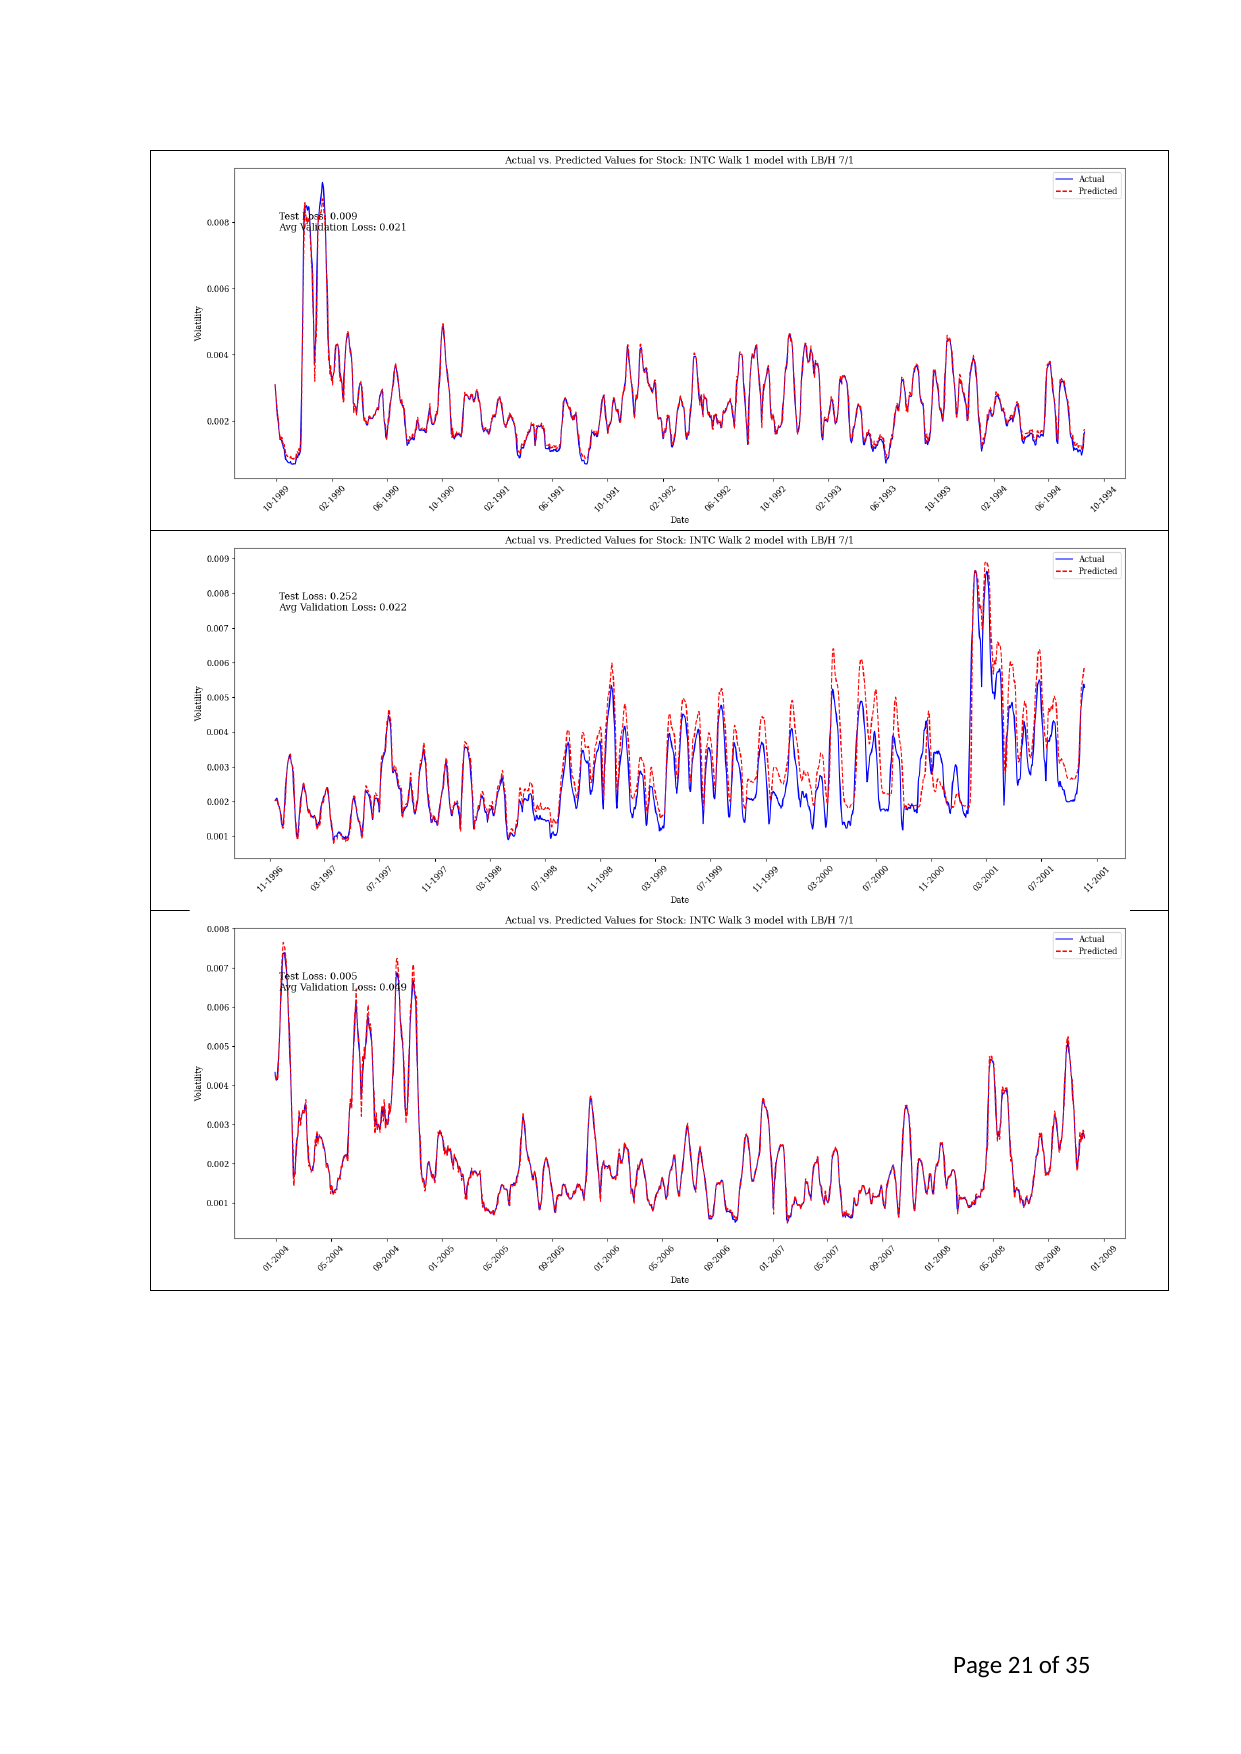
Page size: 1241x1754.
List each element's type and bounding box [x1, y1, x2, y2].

table_cell [151, 911, 189, 1290]
table_header [151, 151, 189, 530]
table_cell [1130, 911, 1168, 1290]
table_cell [151, 531, 189, 910]
table_header [1130, 151, 1168, 530]
picture [189, 151, 1130, 530]
picture [189, 531, 1130, 1290]
table_cell [1130, 531, 1168, 910]
